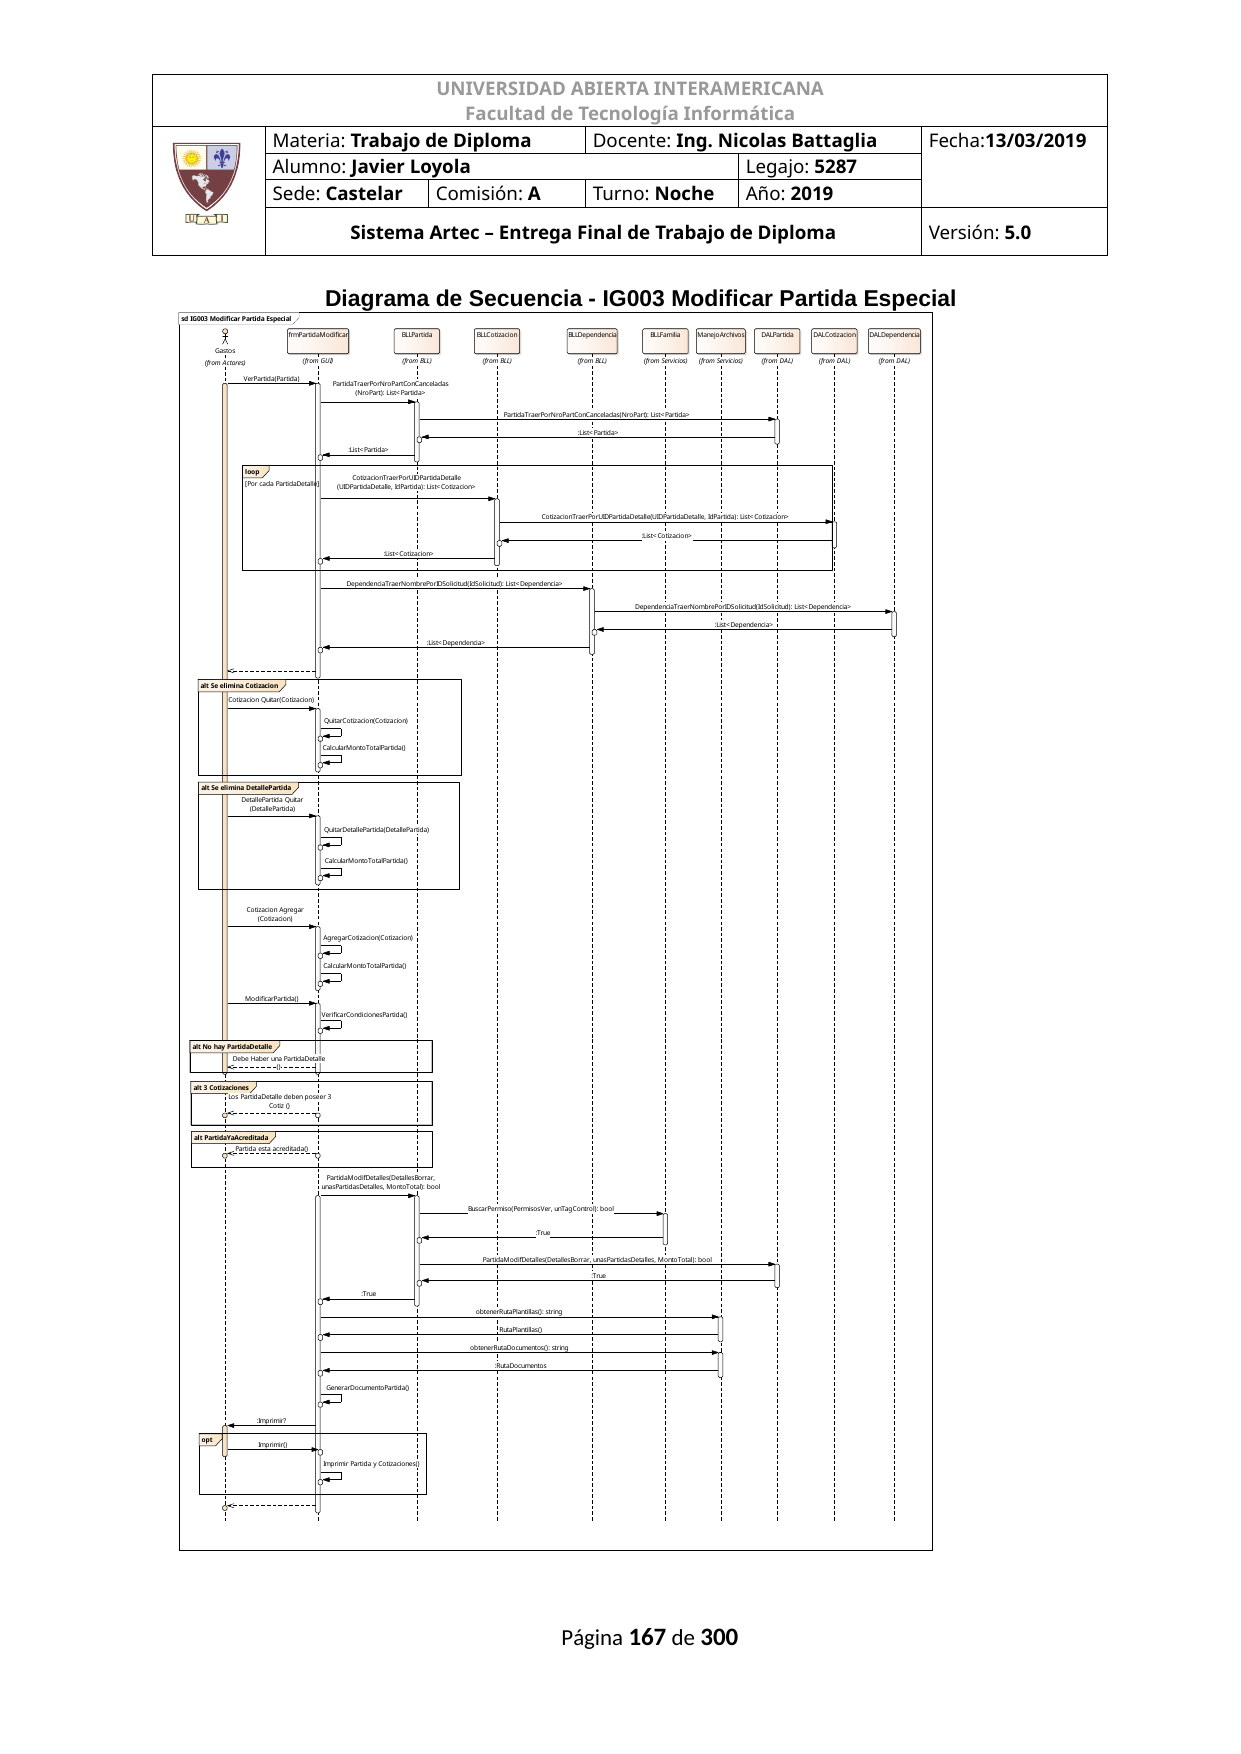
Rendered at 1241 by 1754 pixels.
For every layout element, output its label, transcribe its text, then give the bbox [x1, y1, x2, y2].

picture [157, 136, 257, 228]
text Diagrama de Secuencia - IG003 Modificar Partida Especial [325, 284, 1122, 311]
